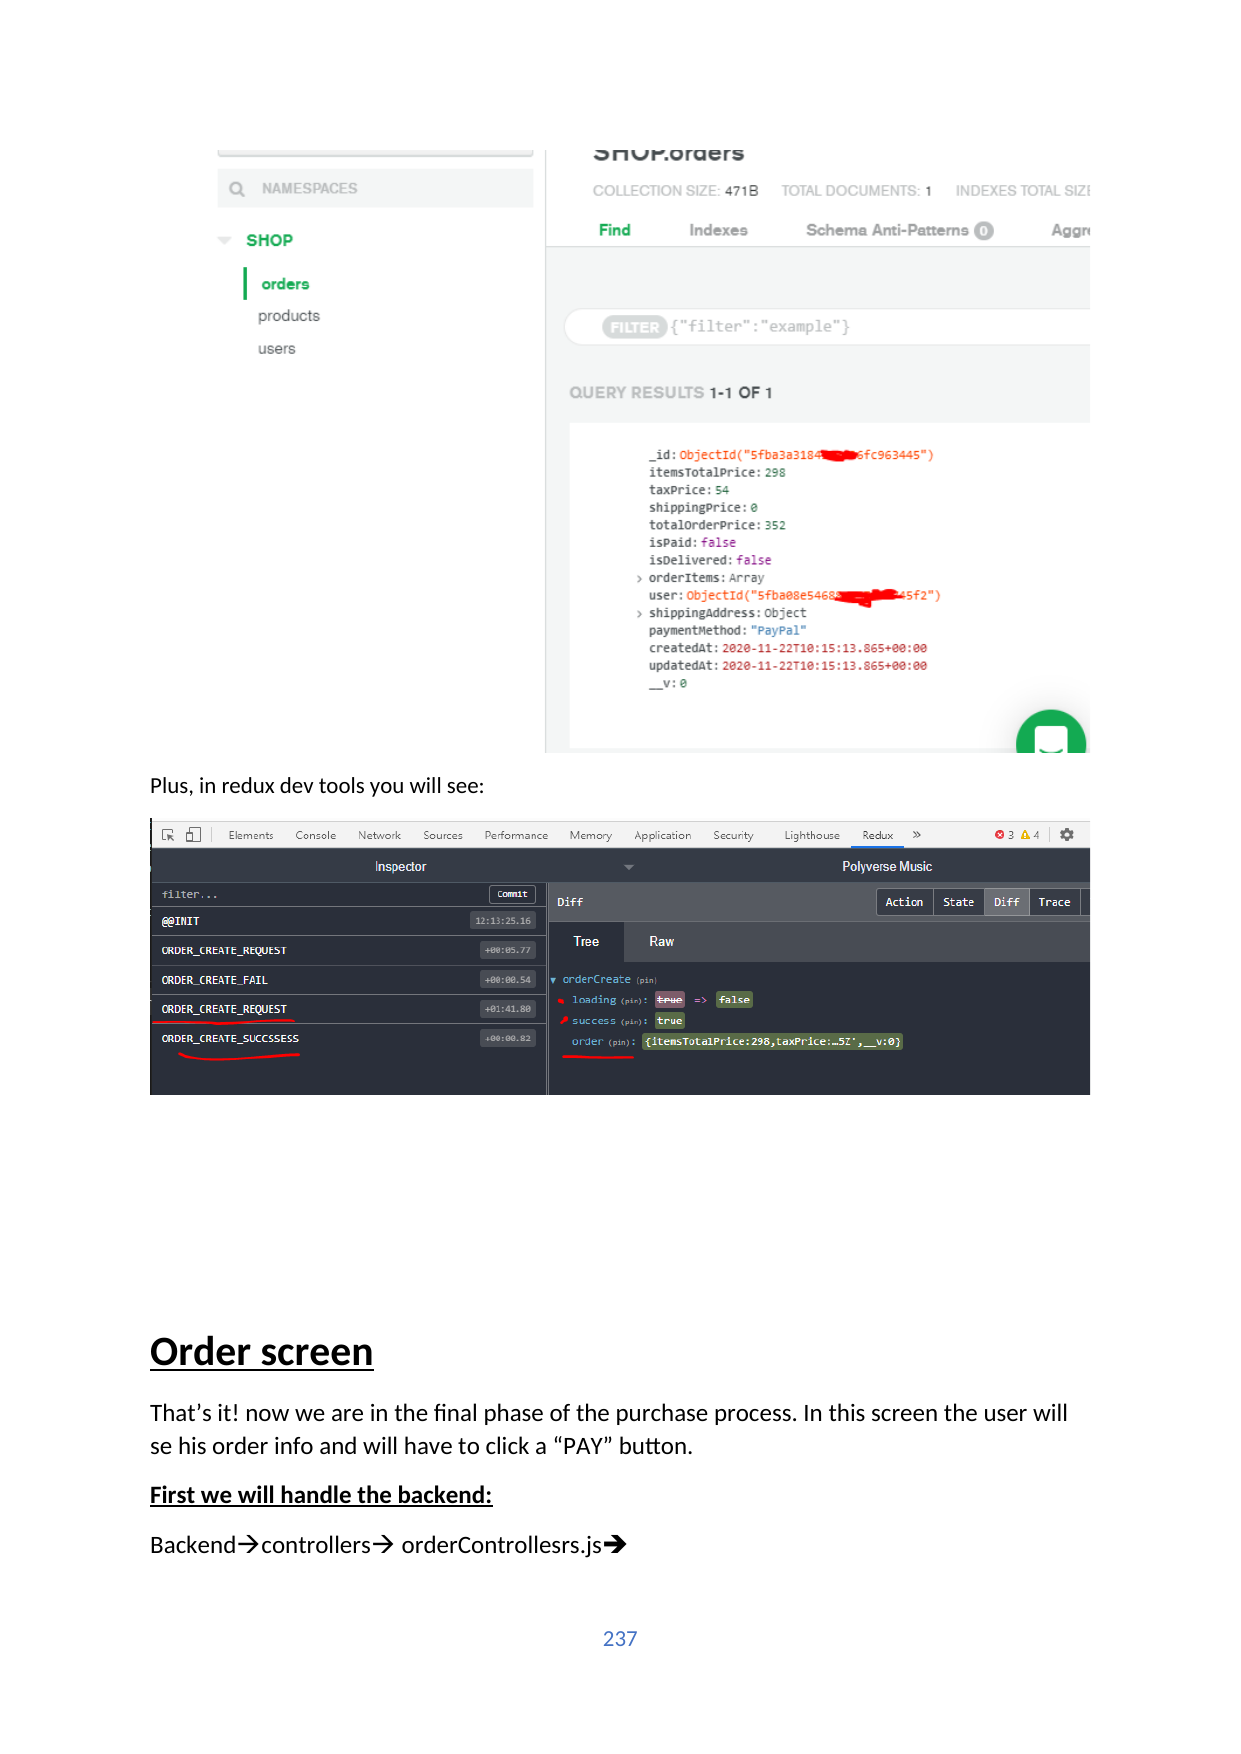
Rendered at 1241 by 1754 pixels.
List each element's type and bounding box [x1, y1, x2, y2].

picture [150, 818, 1091, 1095]
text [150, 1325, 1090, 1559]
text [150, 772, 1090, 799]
picture [150, 150, 1091, 753]
